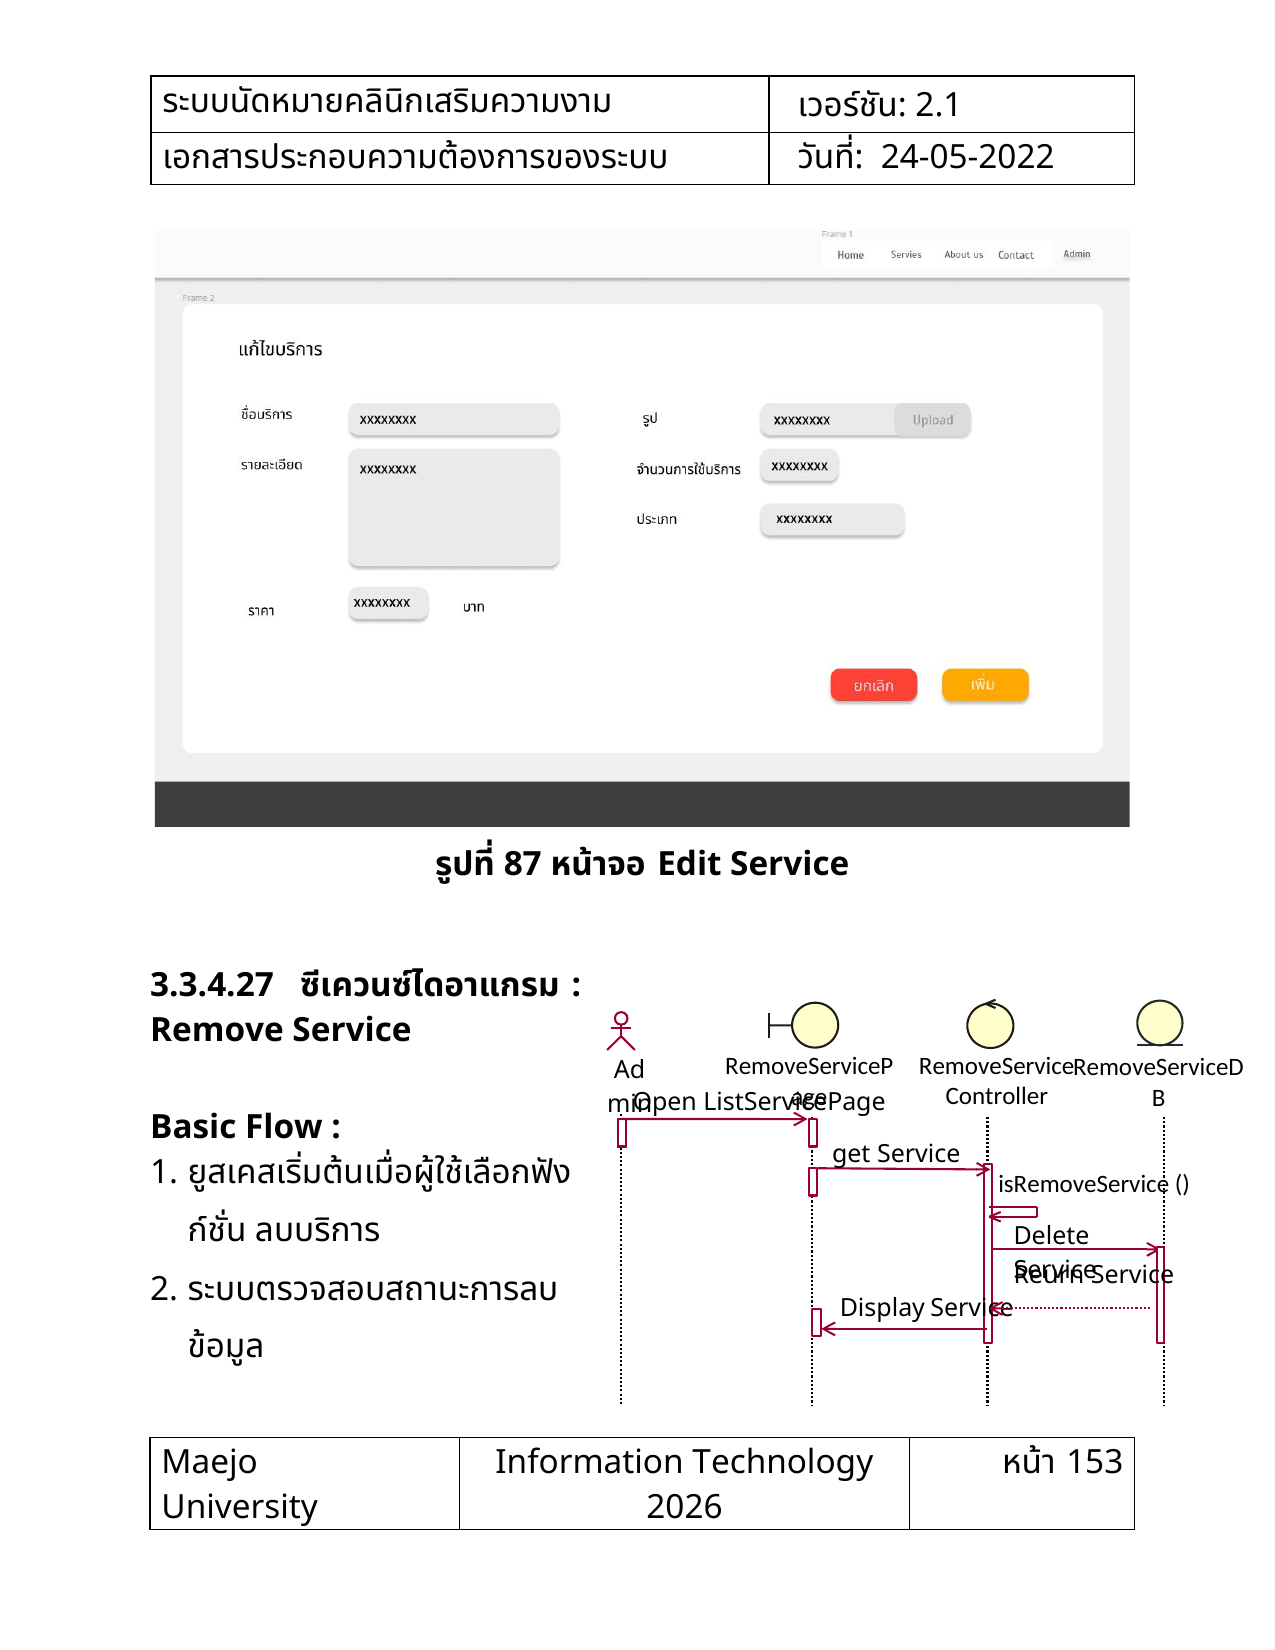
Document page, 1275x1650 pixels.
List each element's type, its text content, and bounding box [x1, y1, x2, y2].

list ระบบตรวจสอบสถานะการลบข้อมูล [150, 1264, 1134, 1373]
subtitle ซีเควนซ์ไดอาแกรม : Remove Service [150, 960, 1134, 1051]
text รูปที่ 87 หน้าจอ Edit Service [150, 839, 1134, 890]
text Basic Flow : [150, 1103, 1134, 1148]
list ยูสเคสเริ่มต้นเมื่อผู้ใช้เลือกฟังก์ชั่น ลบบริการ [150, 1148, 1134, 1257]
picture [154, 230, 1130, 827]
